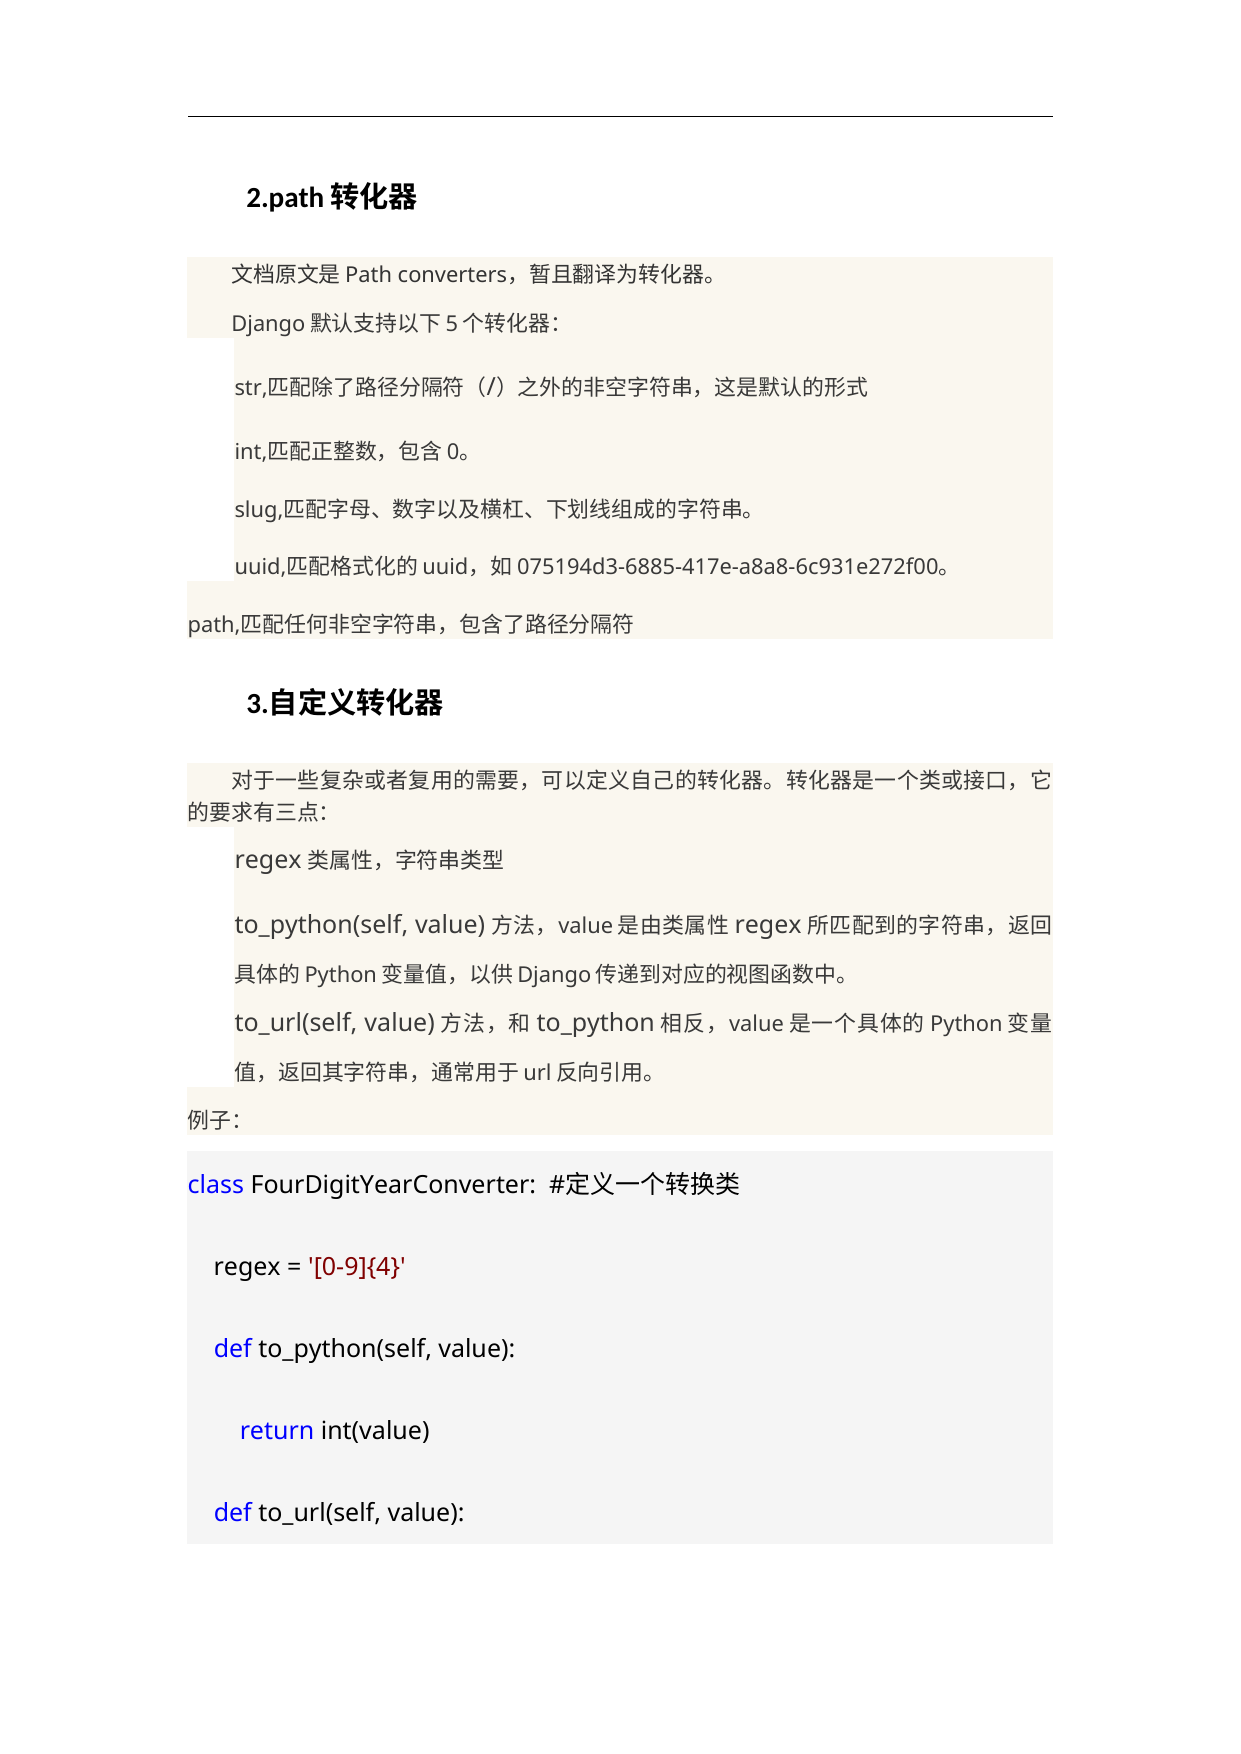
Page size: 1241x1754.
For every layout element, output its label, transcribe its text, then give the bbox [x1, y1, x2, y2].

text class FourDigitYearConverter: #定义一个转换类 [187, 1151, 1053, 1216]
subtitle 2.path转化器 [187, 162, 1053, 227]
text str,匹配除了路径分隔符（/）之外的非空字符串，这是默认的形式 [234, 353, 1053, 418]
text 例子： [187, 1102, 1053, 1135]
text regex 类属性，字符串类型 [234, 827, 1053, 892]
text slug,匹配字母、数字以及横杠、下划线组成的字符串。 [234, 492, 1053, 524]
text def to_url(self, value): [187, 1479, 1053, 1544]
text uuid,匹配格式化的uuid，如 075194d3-6885-417e-a8a8-6c931e272f00。 [234, 549, 1053, 582]
text 对于一些复杂或者复用的需要，可以定义自己的转化器。转化器是一个类或接口，它的要求有三点： [187, 763, 1053, 827]
text 文档原文是Path converters，暂且翻译为转化器。 [187, 257, 1053, 290]
text path,匹配任何非空字符串，包含了路径分隔符 [187, 607, 1053, 639]
text int,匹配正整数，包含0。 [234, 434, 1053, 467]
text regex = '[0-9]{4}' [187, 1234, 1053, 1299]
subtitle 3.自定义转化器 [187, 668, 1053, 733]
text def to_python(self, value): [187, 1316, 1053, 1381]
text return int(value) [187, 1398, 1053, 1463]
text to_url(self, value) 方法，和 to_python 相反，value是一个具体的Python变量值，返回其字符串，通常用于url反向引用。 [234, 989, 1053, 1087]
text Django默认支持以下5个转化器： [187, 305, 1053, 338]
text to_python(self, value) 方法，value是由类属性 regex 所匹配到的字符串，返回具体的Python变量值，以供Django传递到对应的视图函数中。 [234, 892, 1053, 989]
